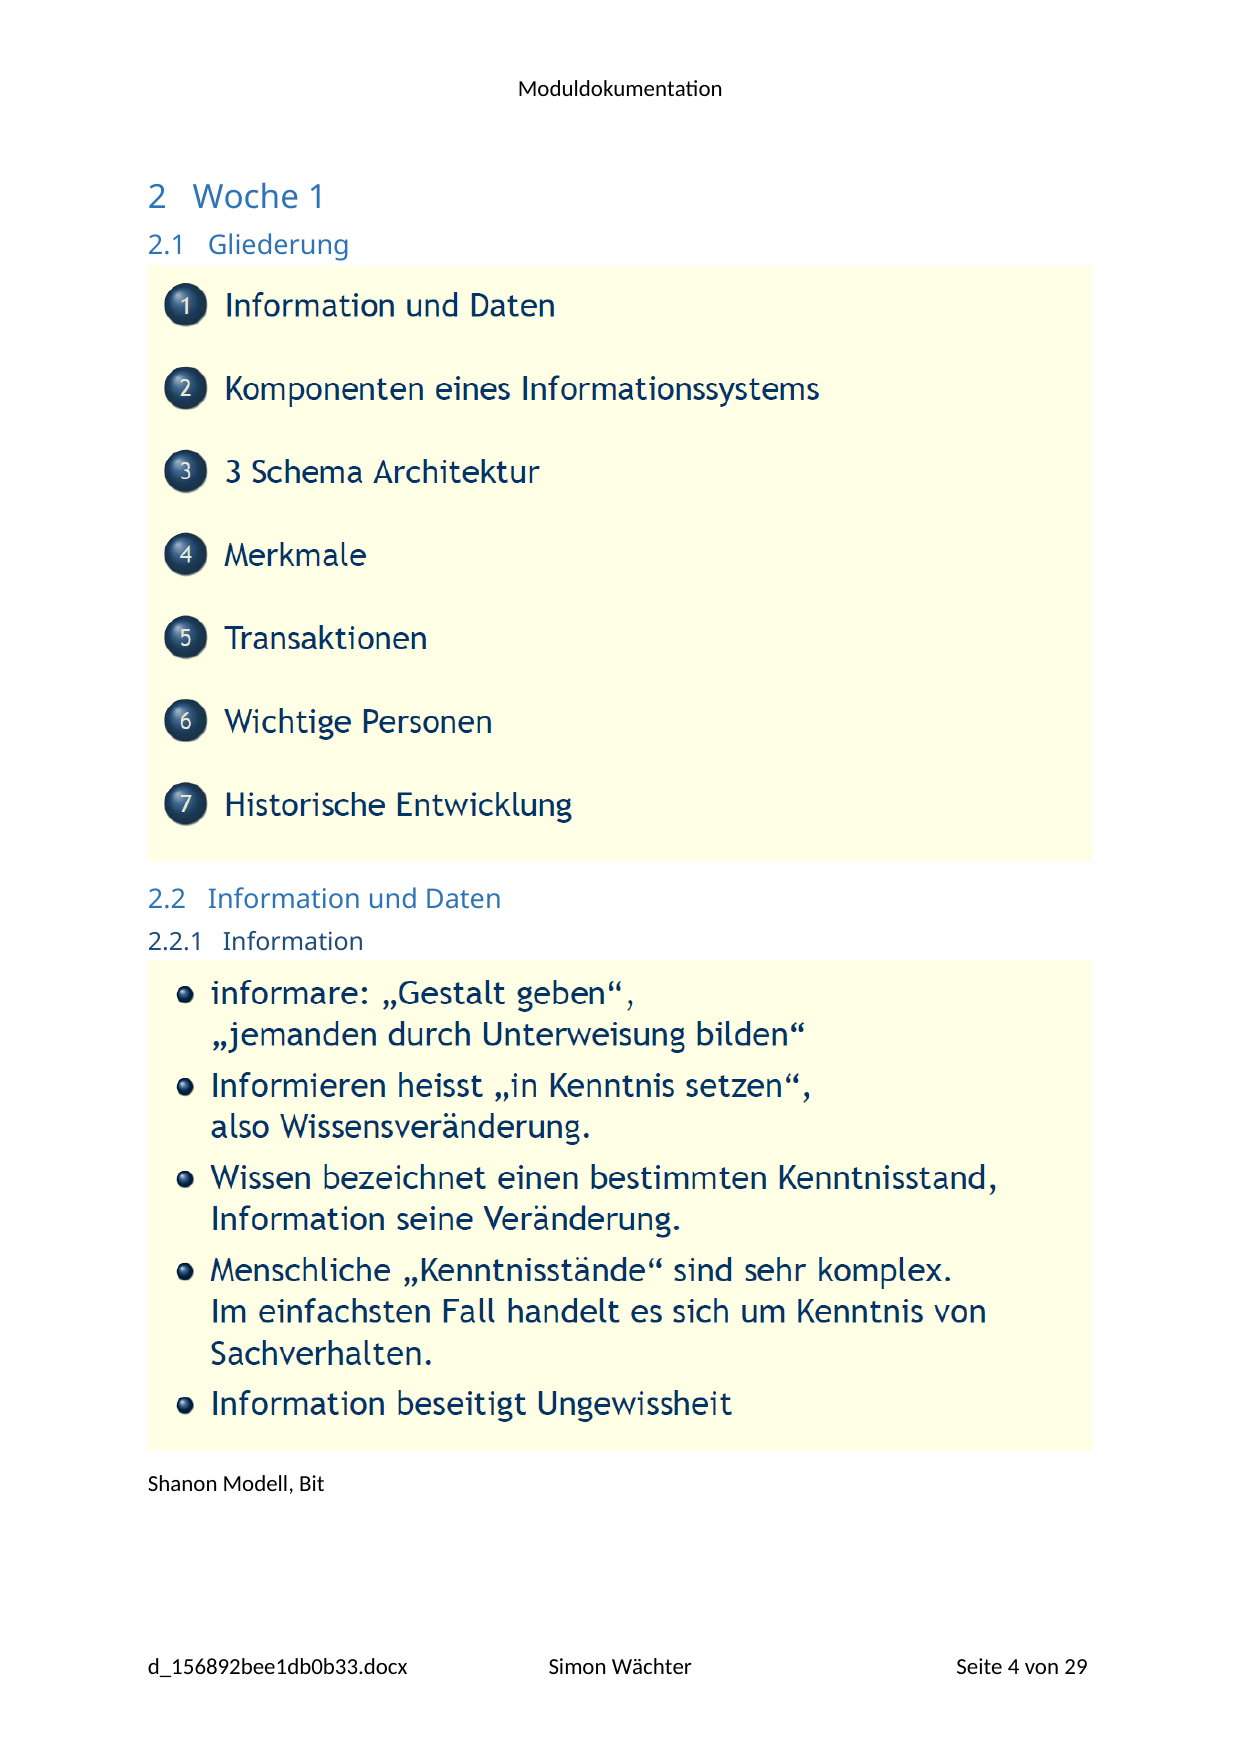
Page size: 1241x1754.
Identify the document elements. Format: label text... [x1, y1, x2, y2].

text Shanon Modell, Bit [148, 1469, 1093, 1497]
subtitle Woche 1 [148, 173, 1093, 218]
subtitle Gliederung [148, 226, 1093, 263]
picture [147, 960, 1093, 1451]
subtitle Information [148, 924, 1093, 958]
subtitle Information und Daten [148, 880, 1093, 917]
picture [147, 265, 1093, 861]
